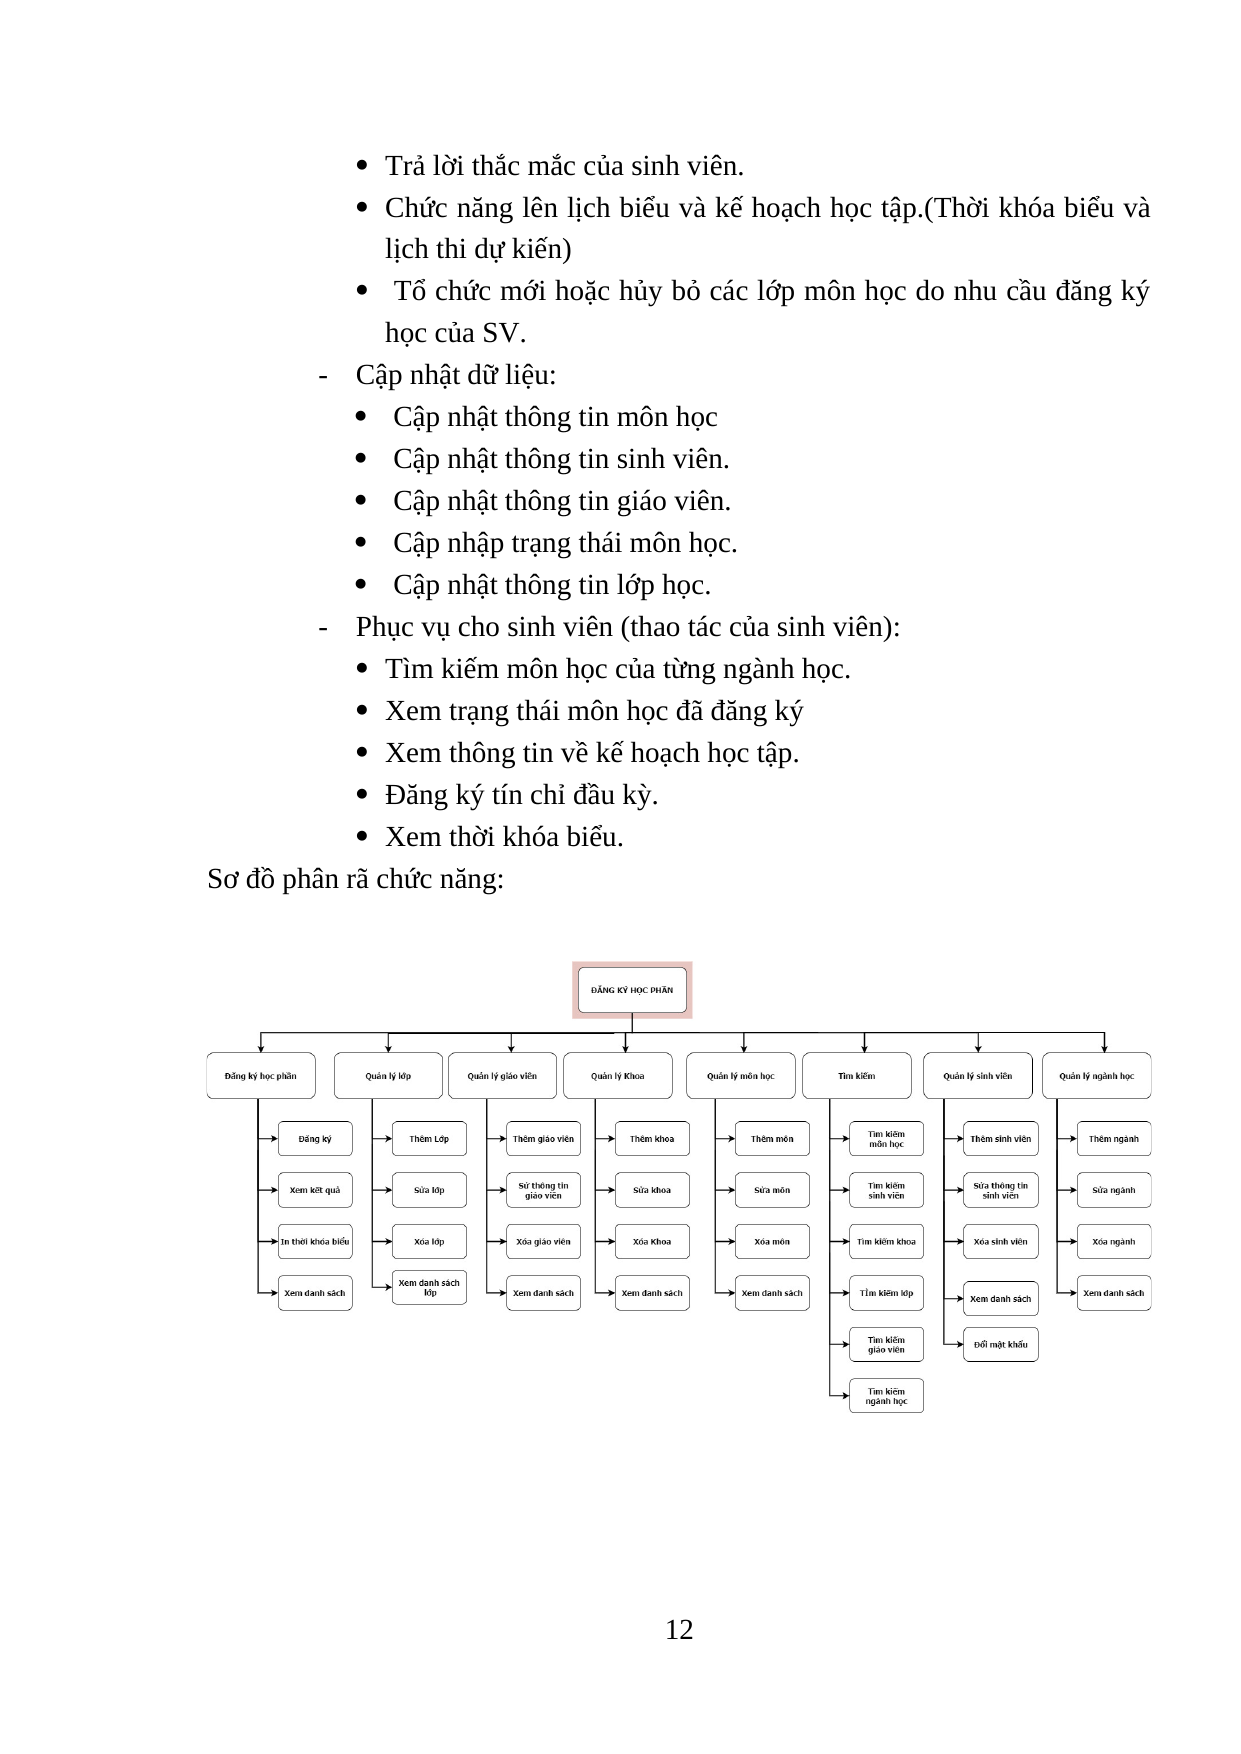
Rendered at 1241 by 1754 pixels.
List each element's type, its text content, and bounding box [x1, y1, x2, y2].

list Xem thông tin về kế hoạch học tập. [357, 735, 1152, 769]
list Trả lời thắc mắc của sinh viên. [357, 148, 1152, 181]
list Tổ chức mới hoặc hủy bỏ các lớp môn học do nhu cầu đăng ký học của SV. [357, 273, 1152, 349]
list Xem thời khóa biểu. [357, 819, 1152, 853]
list Cập nhật thông tin giáo viên. [356, 483, 1152, 517]
list Cập nhật thông tin lớp học. [356, 567, 1152, 601]
list Cập nhật dữ liệu: [318, 357, 1152, 391]
list Chức năng lên lịch biểu và kế hoạch học tập.(Thời khóa biểu và lịch thi dự kiến) [357, 190, 1152, 265]
list Cập nhập trạng thái môn học. [356, 525, 1152, 559]
list Cập nhật thông tin môn học [356, 399, 1152, 433]
list Phục vụ cho sinh viên (thao tác của sinh viên): [318, 609, 1152, 643]
list Tìm kiếm môn học của từng ngành học. [357, 651, 1152, 685]
picture [206, 961, 1152, 1413]
list Đăng ký tín chỉ đầu kỳ. [357, 777, 1152, 811]
text Sơ đồ phân rã chức năng: [207, 861, 1152, 894]
list Cập nhật thông tin sinh viên. [356, 441, 1152, 475]
list Xem trạng thái môn học đã đăng ký [357, 693, 1152, 727]
